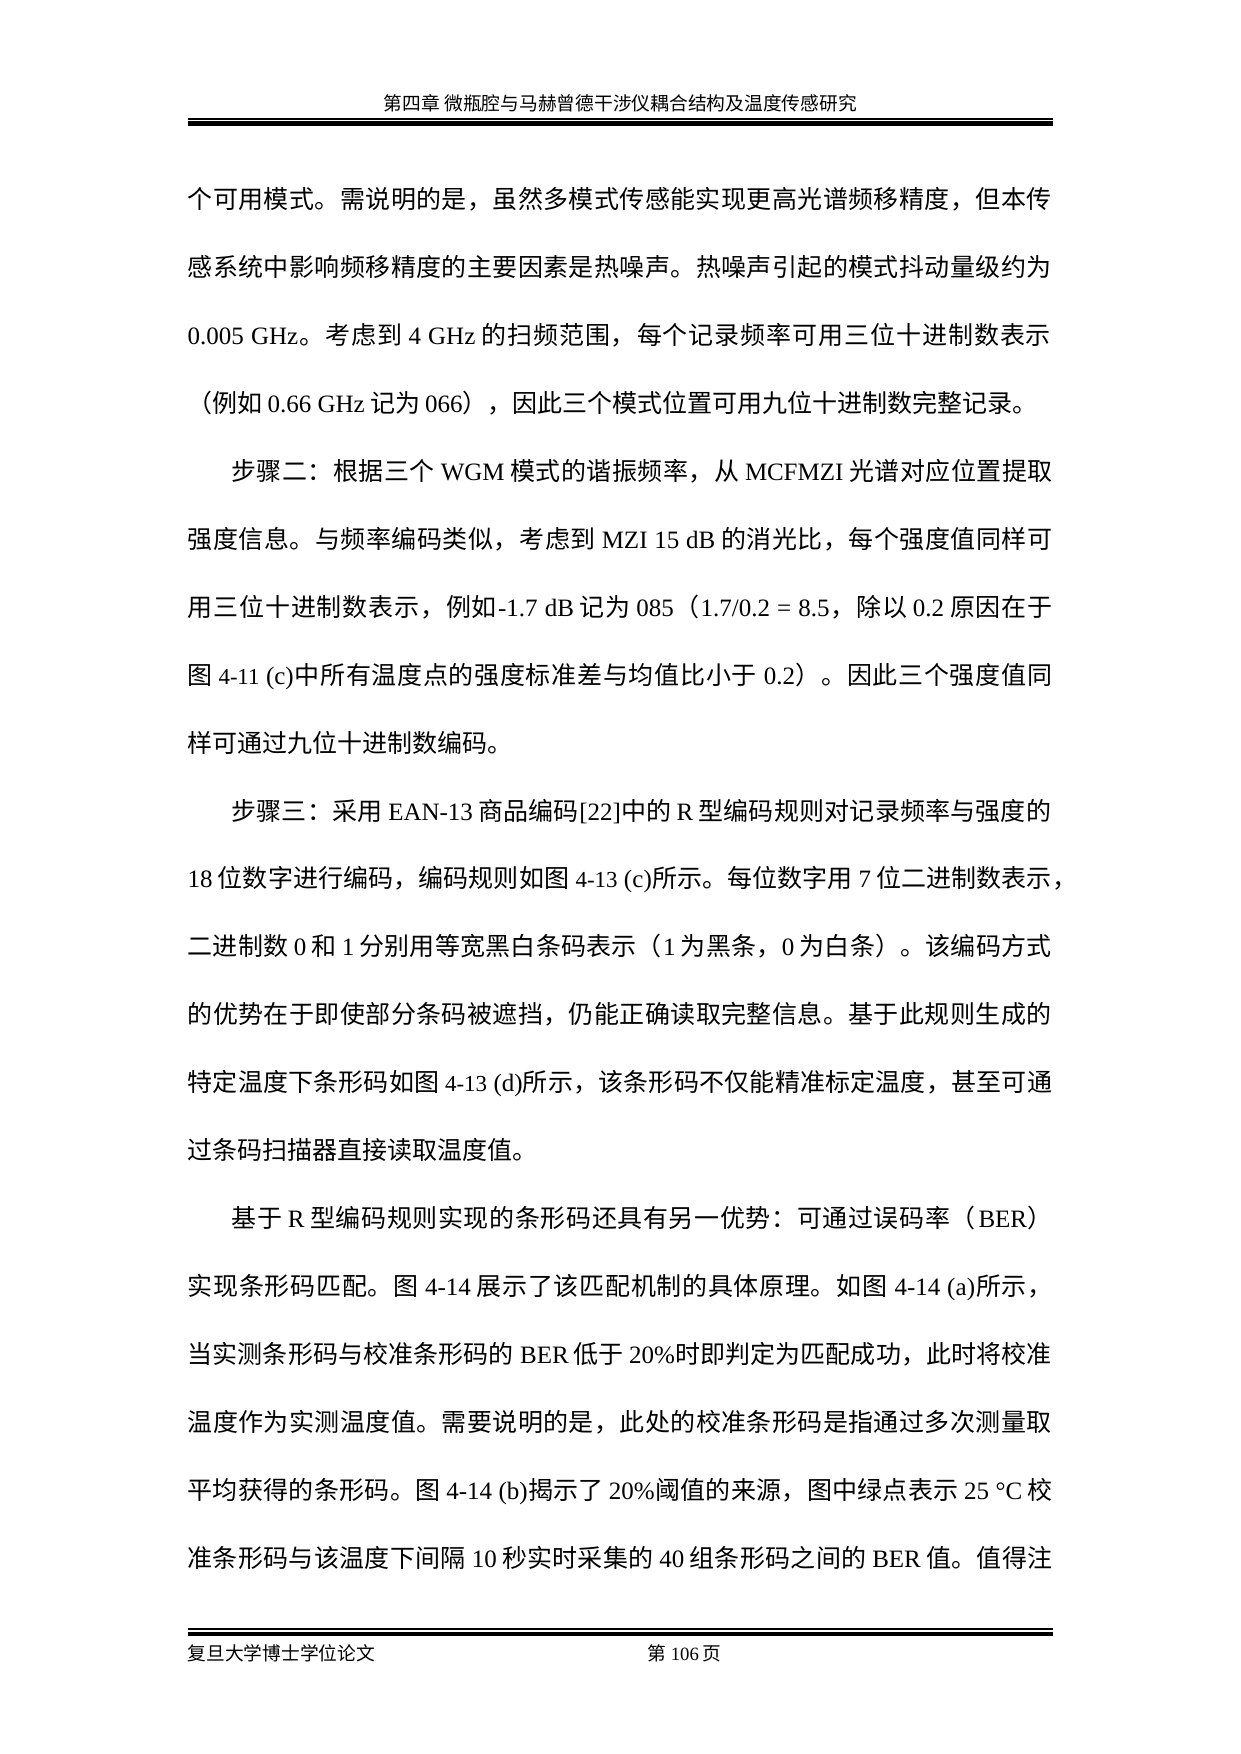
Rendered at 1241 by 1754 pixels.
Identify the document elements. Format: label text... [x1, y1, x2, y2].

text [187, 164, 1053, 436]
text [187, 1183, 1053, 1590]
text 步骤三：采用EAN-13商品编码[22]中的R型编码规则对记录频率与强度的18位数字进行编码，编码规则如图4-13 (c)所示。每位数字用7位二进制数表示，二进制数0和1分别用等宽黑白条码表示（1为黑条，0为白条）。该编码方式的优势在于即使部分条码被遮挡，仍能正确读取完整信息。基于此规则生成的特定温度下条形码如图4-13 (d)所示，该条形码不仅能精准标定温度，甚至可通过条码扫描器直接读取温度值。 [187, 775, 1053, 1183]
text 步骤二：根据三个WGM模式的谐振频率，从MCFMZI光谱对应位置提取强度信息。与频率编码类似，考虑到MZI 15 dB的消光比，每个强度值同样可用三位十进制数表示，例如-1.7 dB记为085（1.7/0.2 = 8.5，除以0.2原因在于图4-11 (c)中所有温度点的强度标准差与均值比小于0.2）。因此三个强度值同样可通过九位十进制数编码。 [187, 436, 1053, 775]
